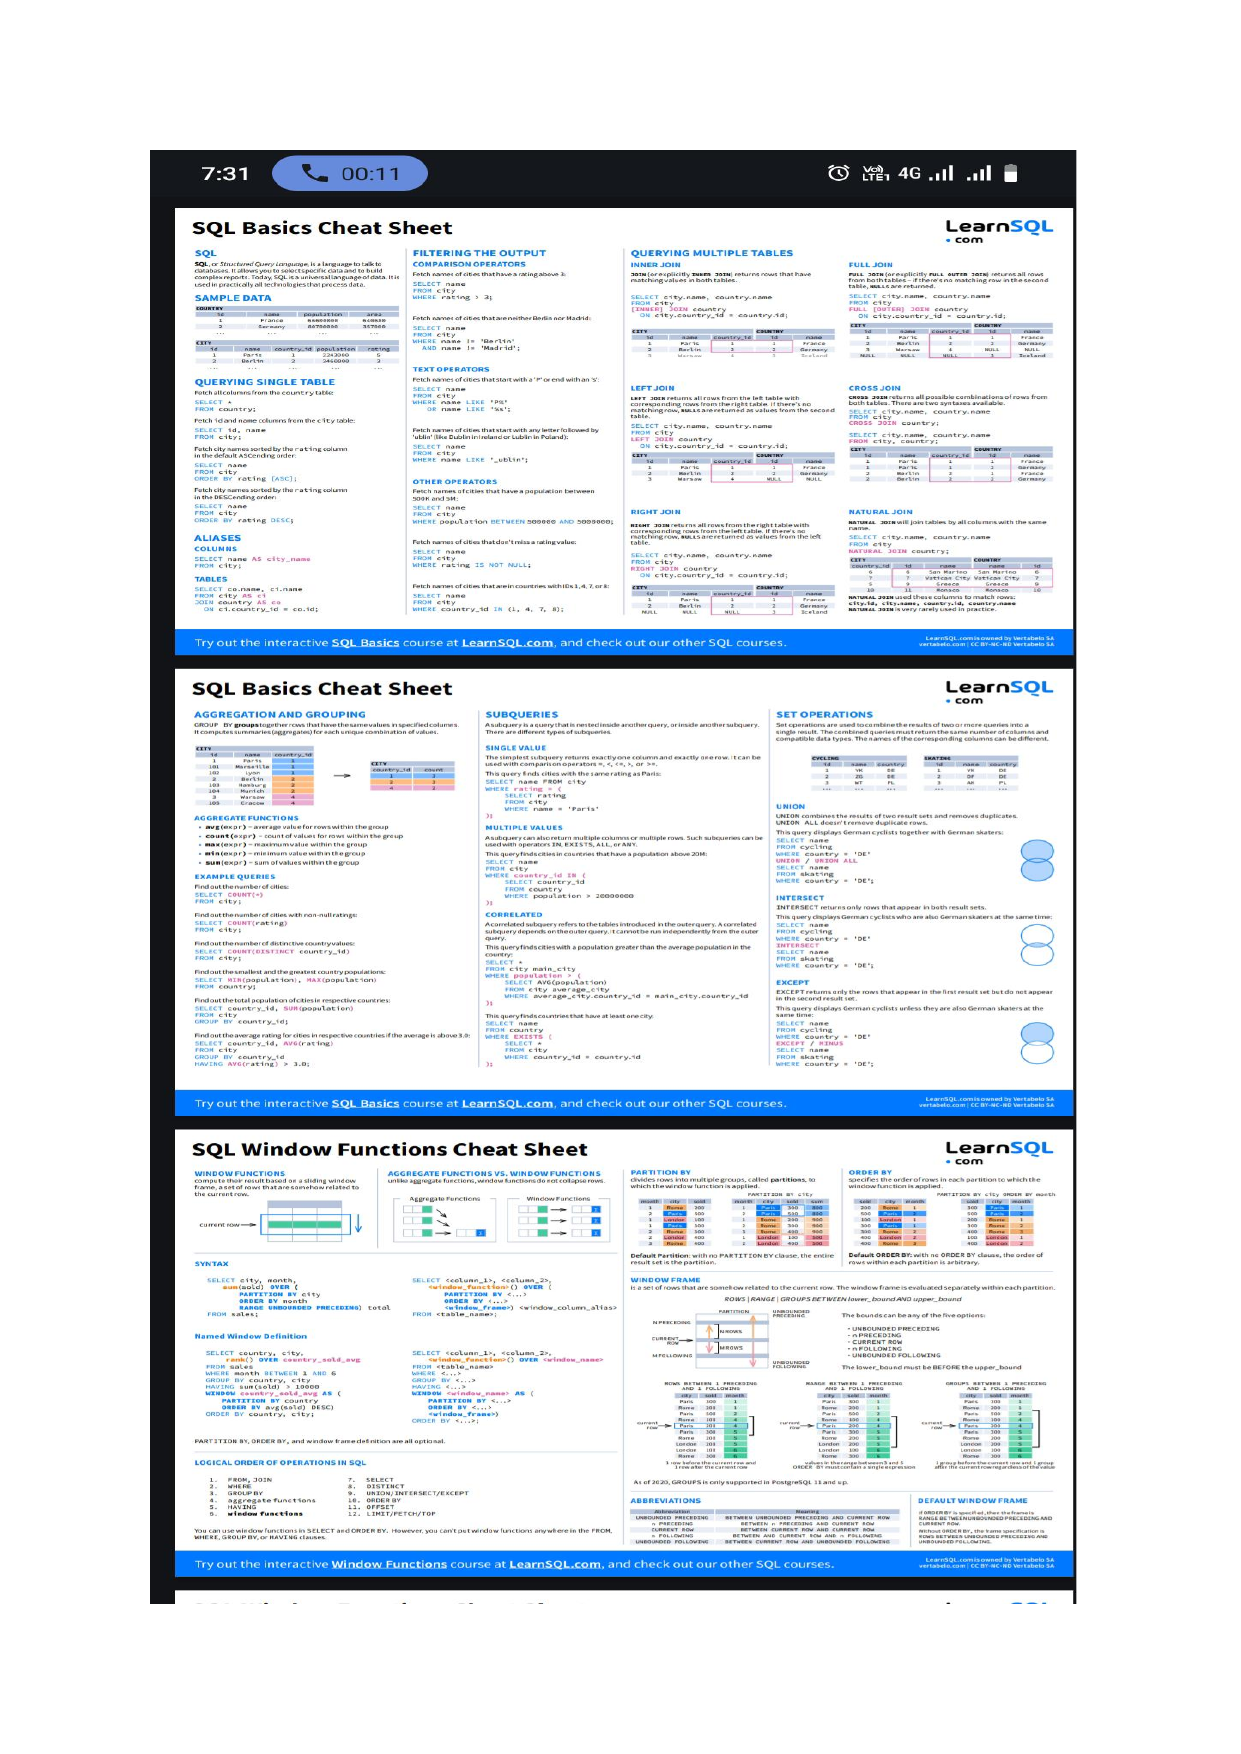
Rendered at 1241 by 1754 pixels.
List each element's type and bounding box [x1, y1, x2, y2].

picture [150, 150, 1077, 1604]
